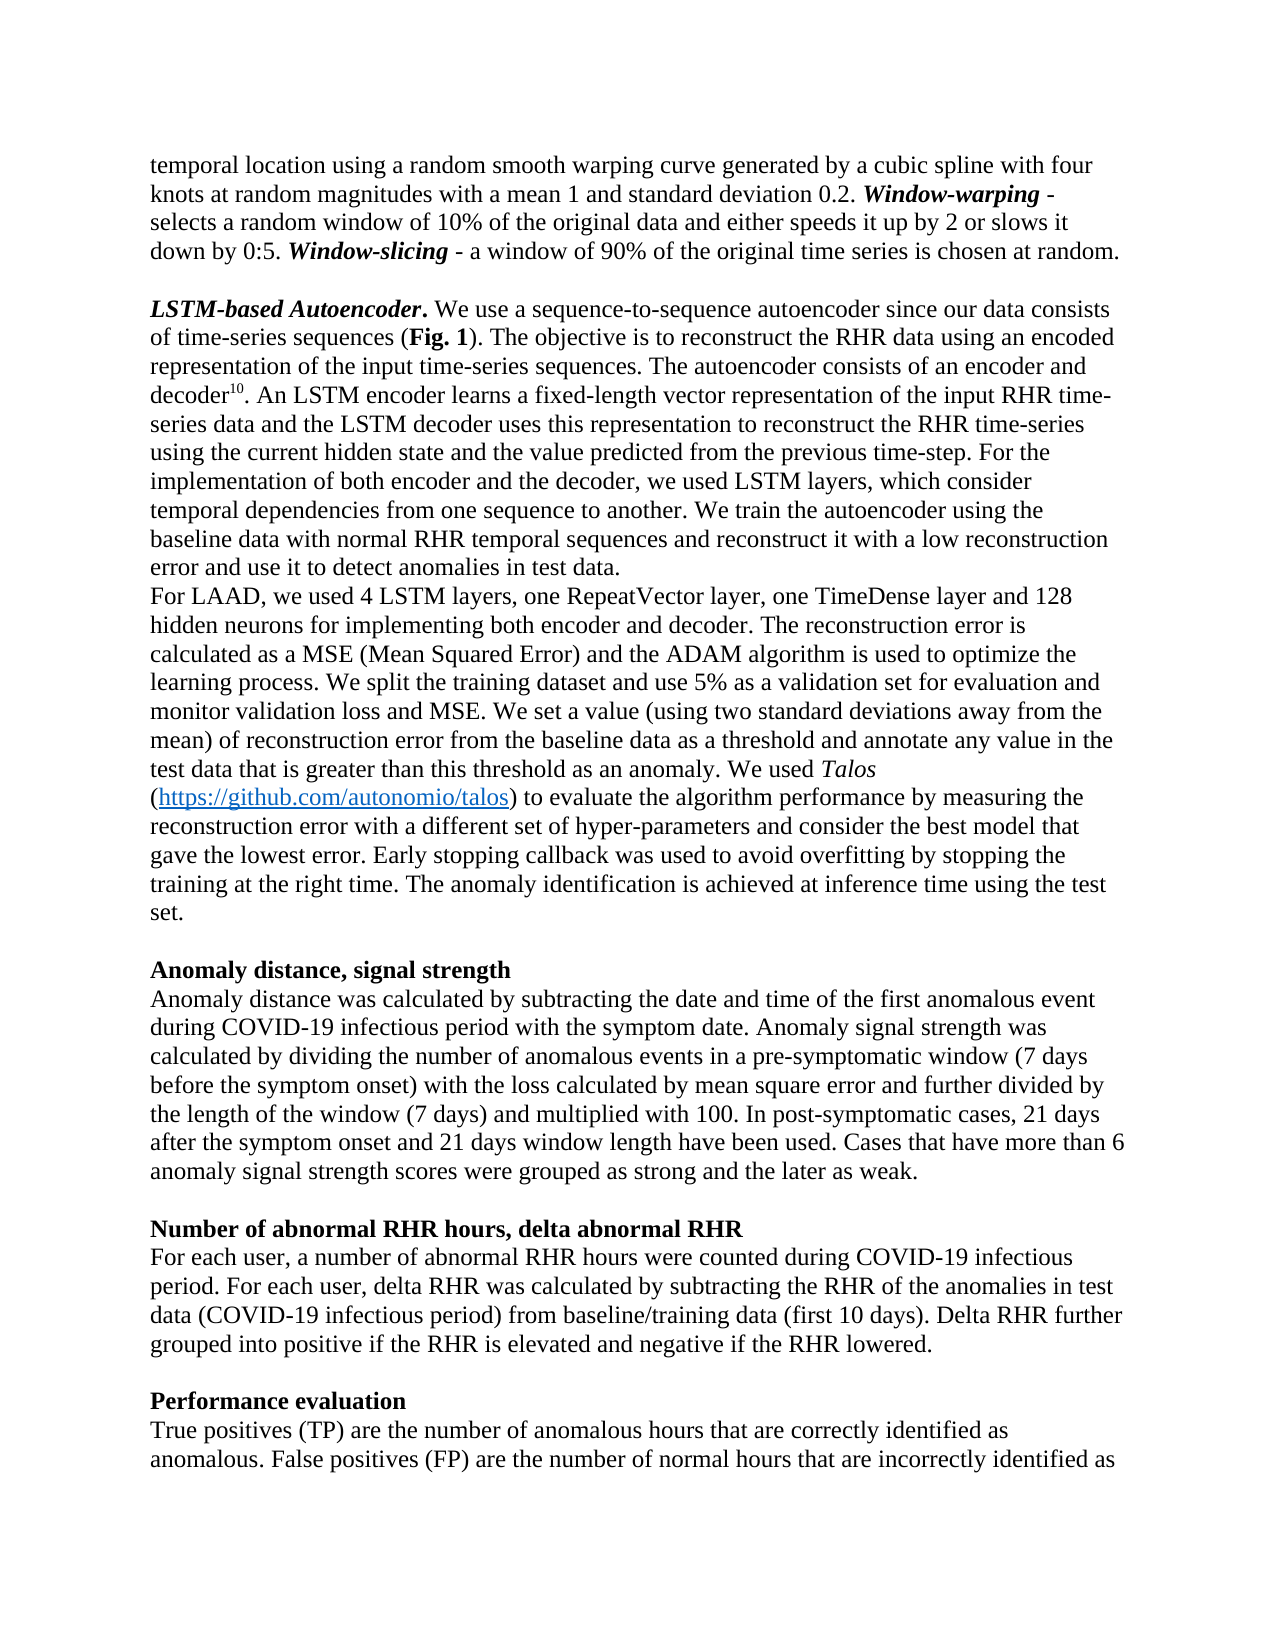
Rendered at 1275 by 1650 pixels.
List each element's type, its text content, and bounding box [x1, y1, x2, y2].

text For each user, a number of abnormal RHR hours were counted during COVID-19 infectious period. For each user, delta RHR was calculated by subtracting the RHR of the anomalies in test data (COVID-19 infectious period) from baseline/training data (first 10 days). Delta RHR further grouped into positive if the RHR is elevated and negative if the RHR lowered. [150, 1242, 1125, 1357]
text Anomaly distance was calculated by subtracting the date and time of the first anomalous event during COVID-19 infectious period with the symptom date. Anomaly signal strength was calculated by dividing the number of anomalous events in a pre-symptomatic window (7 days before the symptom onset) with the loss calculated by mean square error and further divided by the length of the window (7 days) and multiplied with 100. In post-symptomatic cases, 21 days after the symptom onset and 21 days window length have been used. Cases that have more than 6 anomaly signal strength scores were grouped as strong and the later as weak. [150, 984, 1125, 1185]
text Number of abnormal RHR hours, delta abnormal RHR [150, 1214, 1125, 1242]
text Anomaly distance, signal strength [150, 955, 1125, 984]
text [150, 1415, 1125, 1472]
text Performance evaluation [150, 1386, 1125, 1415]
text For LAAD, we used 4 LSTM layers, one RepeatVector layer, one TimeDense layer and 128 hidden neurons for implementing both encoder and decoder. The reconstruction error is calculated as a MSE (Mean Squared Error) and the ADAM algorithm is used to optimize the learning process. We split the training dataset and use 5% as a validation set for evaluation and monitor validation loss and MSE. We set a value (using two standard deviations away from the mean) of reconstruction error from the baseline data as a threshold and annotate any value in the test data that is greater than this threshold as an anomaly. We used Talos (https://github.com/autonomio/talos) to evaluate the algorithm performance by measuring the reconstruction error with a different set of hyper-parameters and consider the best model that gave the lowest error. Early stopping callback was used to avoid overfitting by stopping the training at the right time. The anomaly identification is achieved at inference time using the test set. [150, 581, 1125, 926]
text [150, 150, 1125, 265]
text LSTM-based Autoencoder. We use a sequence-to-sequence autoencoder since our data consists of time-series sequences (Fig. 1). The objective is to reconstruct the RHR data using an encoded representation of the input time-series sequences. The autoencoder consists of an encoder and decoder10. An LSTM encoder learns a fixed-length vector representation of the input RHR time-series data and the LSTM decoder uses this representation to reconstruct the RHR time-series using the current hidden state and the value predicted from the previous time-step. For the implementation of both encoder and the decoder, we used LSTM layers, which consider temporal dependencies from one sequence to another. We train the autoencoder using the baseline data with normal RHR temporal sequences and reconstruct it with a low reconstruction error and use it to detect anomalies in test data. [150, 294, 1125, 581]
